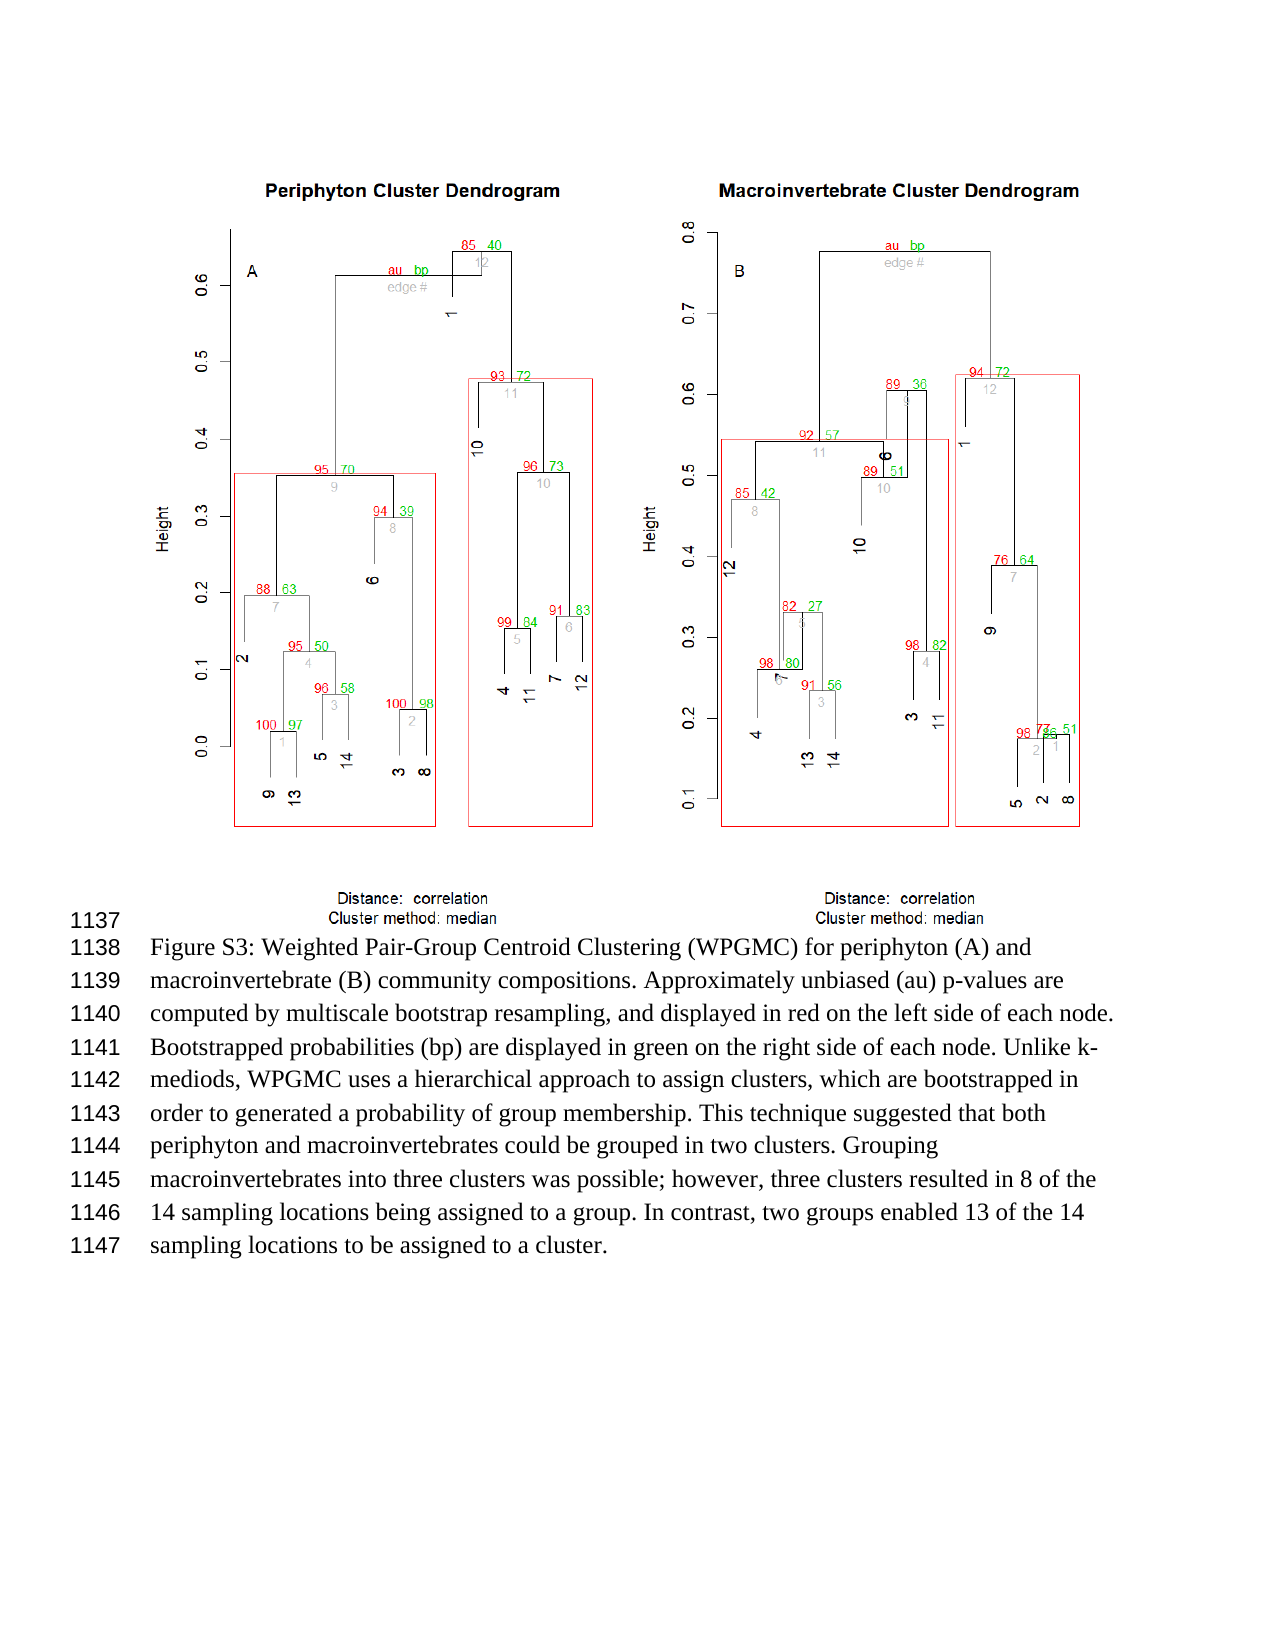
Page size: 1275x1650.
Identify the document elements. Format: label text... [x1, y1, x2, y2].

picture [150, 150, 1123, 929]
text Figure S3: Weighted Pair-Group Centroid Clustering (WPGMC) for periphyton (A) and macroinvertebrate (B) community compositions. Approximately unbiased (au) p-values are computed by multiscale bootstrap resampling, and displayed in red on the left side of each node. Bootstrapped probabilities (bp) are displayed in green on the right side of each node. Unlike k-mediods, WPGMC uses a hierarchical approach to assign clusters, which are bootstrapped in order to generated a probability of group membership. This technique suggested that both periphyton and macroinvertebrates could be grouped in two clusters. Grouping macroinvertebrates into three clusters was possible; however, three clusters resulted in 8 of the 14 sampling locations being assigned to a group. In contrast, two groups enabled 13 of the 14 sampling locations to be assigned to a cluster. [150, 932, 1125, 1258]
